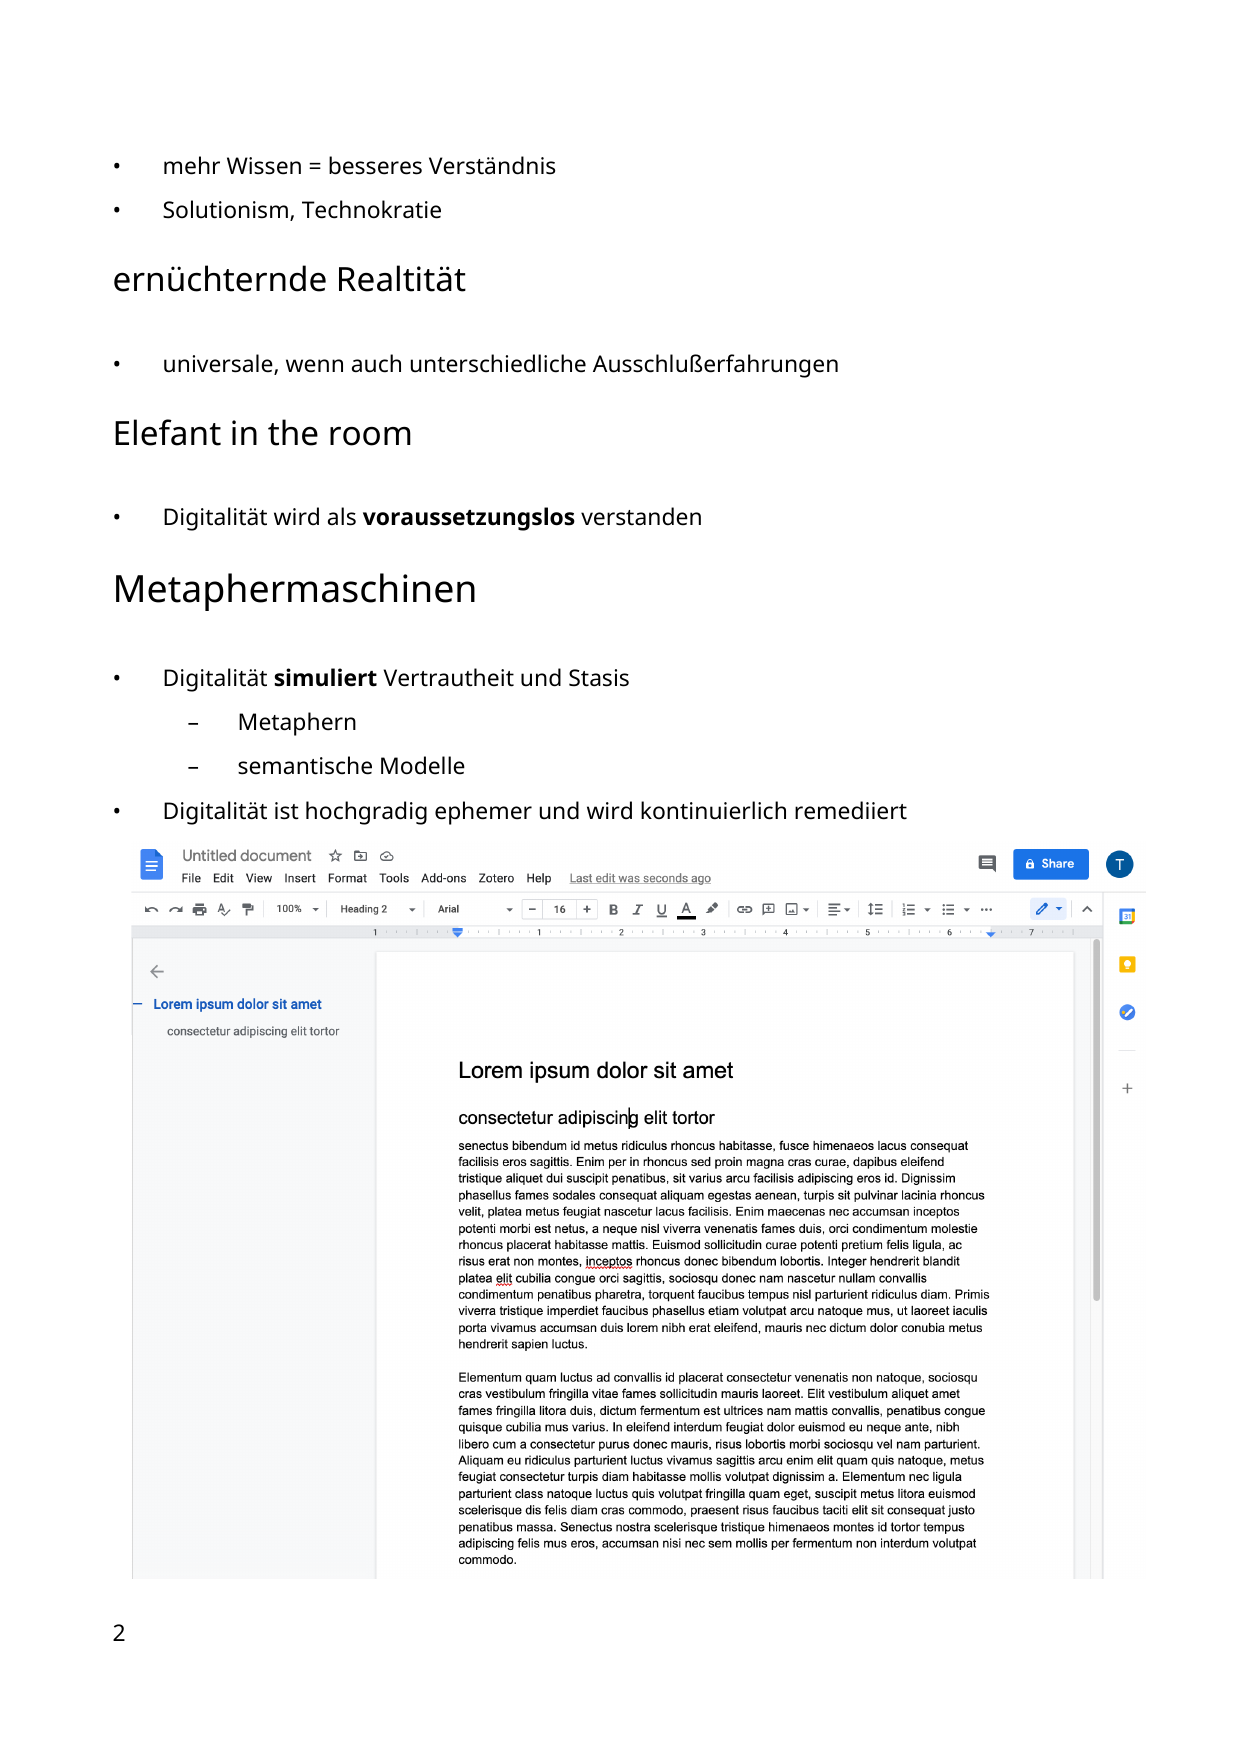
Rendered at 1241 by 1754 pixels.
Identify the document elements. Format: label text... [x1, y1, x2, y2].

list Digitalität simuliert Vertrautheit und Stasis [112, 661, 1128, 693]
subtitle ernüchternde Realtität [112, 256, 1128, 301]
list universale, wenn auch unterschiedliche Ausschlußerfahrungen [112, 348, 1128, 379]
list Metaphern [187, 706, 1128, 737]
list Digitalität wird als voraussetzungslos verstanden [112, 501, 1128, 532]
list Solutionism, Technokratie [112, 194, 1128, 226]
picture [131, 841, 1146, 1579]
list Digitalität ist hochgradig ephemer und wird kontinuierlich remediiert [112, 794, 1128, 826]
list mehr Wissen = besseres Verständnis [112, 150, 1128, 181]
list semantische Modelle [187, 750, 1128, 781]
subtitle Elefant in the room [112, 409, 1128, 455]
subtitle Metaphermaschinen [112, 563, 1128, 614]
